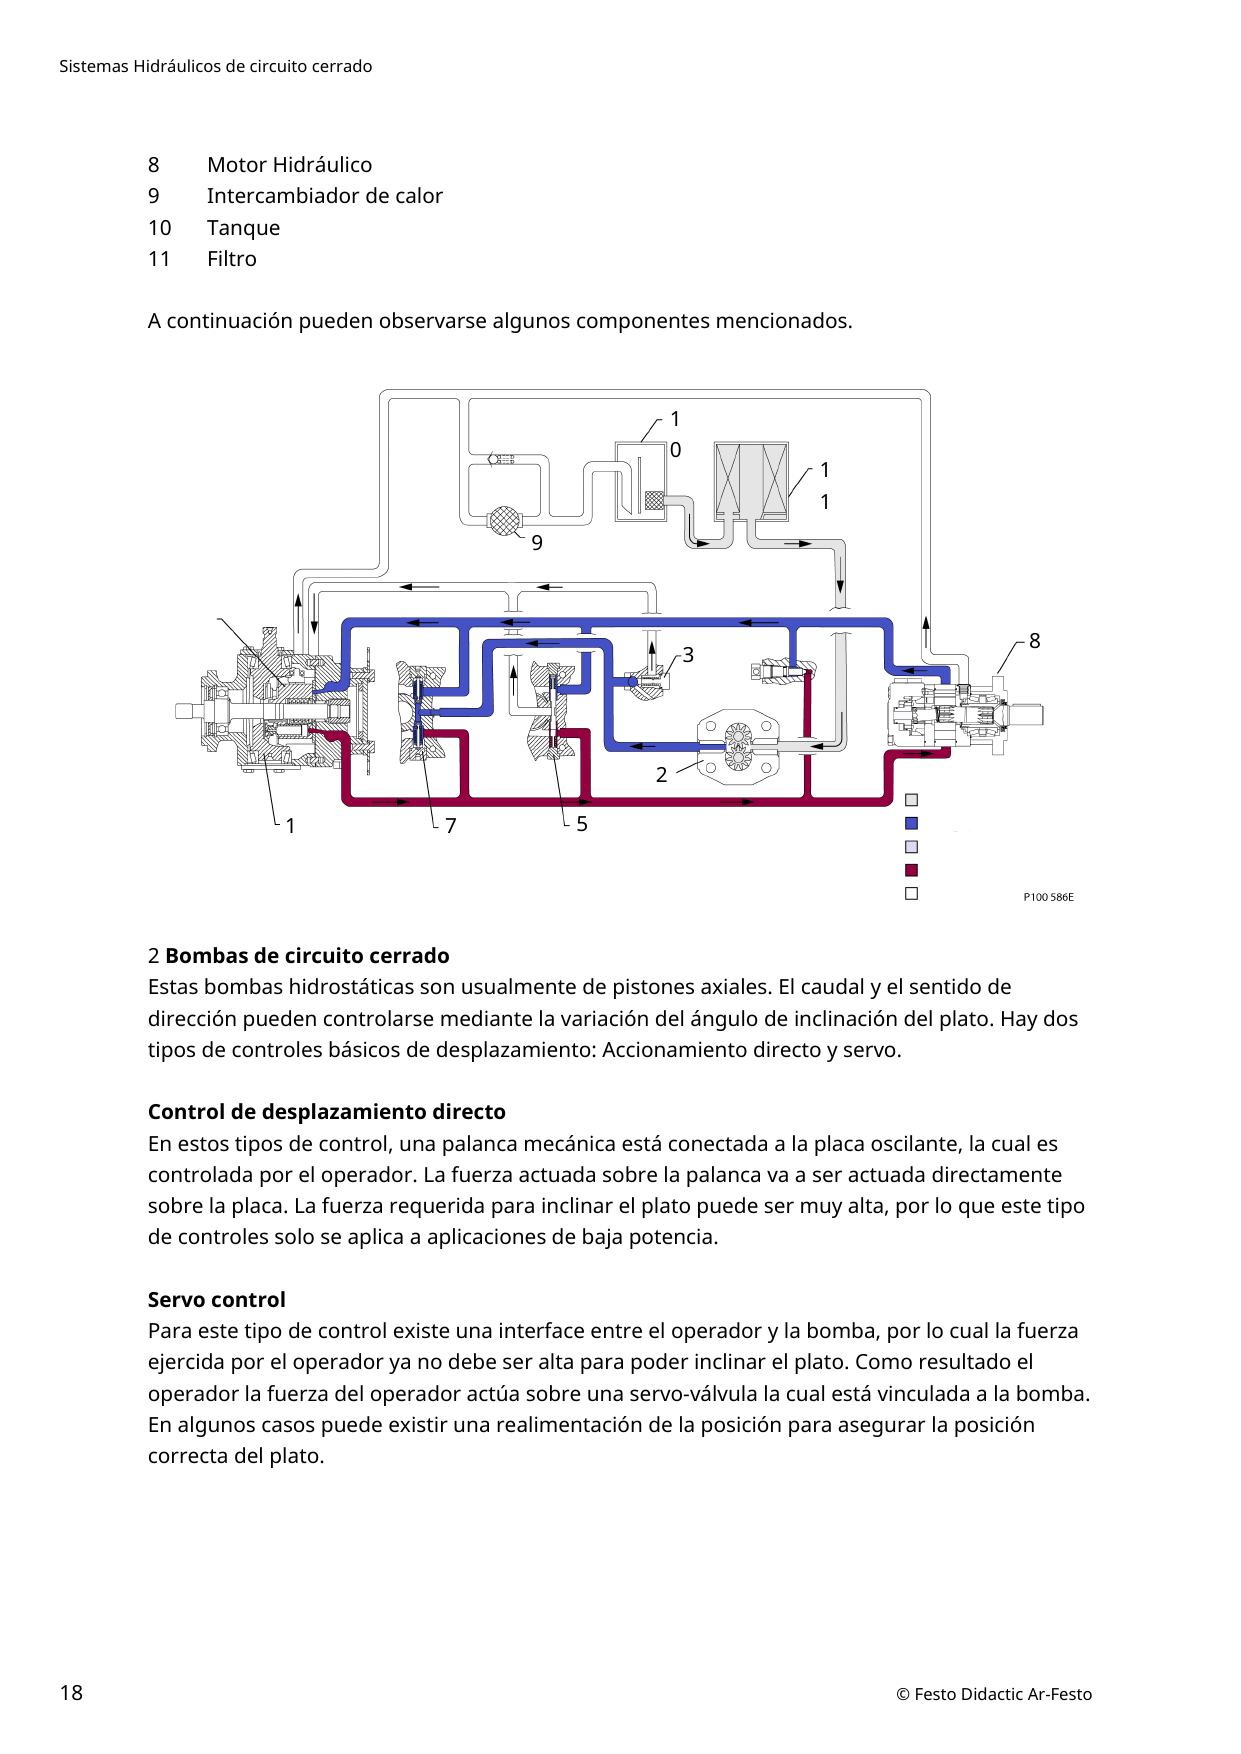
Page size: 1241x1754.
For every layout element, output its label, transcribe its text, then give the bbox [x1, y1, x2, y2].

text A continuación pueden observarse algunos componentes mencionados. [148, 304, 1092, 335]
text 9 Intercambiador de calor [148, 179, 1092, 210]
text Servo control Para este tipo de control existe una interface entre el operador y la bomba, por lo cual la fuerza ejercida por el operador ya no debe ser alta para poder inclinar el plato. Como resultado el operador la fuerza del operador actúa sobre una servo-válvula la cual está vinculada a la bomba. En algunos casos puede existir una realimentación de la posición para asegurar la posición correcta del plato. [148, 1282, 1092, 1470]
text Estas bombas hidrostáticas son usualmente de pistones axiales. El caudal y el sentido de dirección pueden controlarse mediante la variación del ángulo de inclinación del plato. Hay dos tipos de controles básicos de desplazamiento: Accionamiento directo y servo. [148, 970, 1092, 1063]
text Control de desplazamiento directo En estos tipos de control, una palanca mecánica está conectada a la placa oscilante, la cual es controlada por el operador. La fuerza actuada sobre la palanca va a ser actuada directamente sobre la placa. La fuerza requerida para inclinar el plato puede ser muy alta, por lo que este tipo de controles solo se aplica a aplicaciones de baja potencia. [148, 1095, 1092, 1251]
text 11 Filtro [148, 241, 1092, 273]
picture [147, 366, 1093, 908]
subtitle Bombas de circuito cerrado [148, 938, 1092, 970]
text 10 Tanque [148, 210, 1092, 241]
text 8 Motor Hidráulico [148, 148, 1092, 179]
